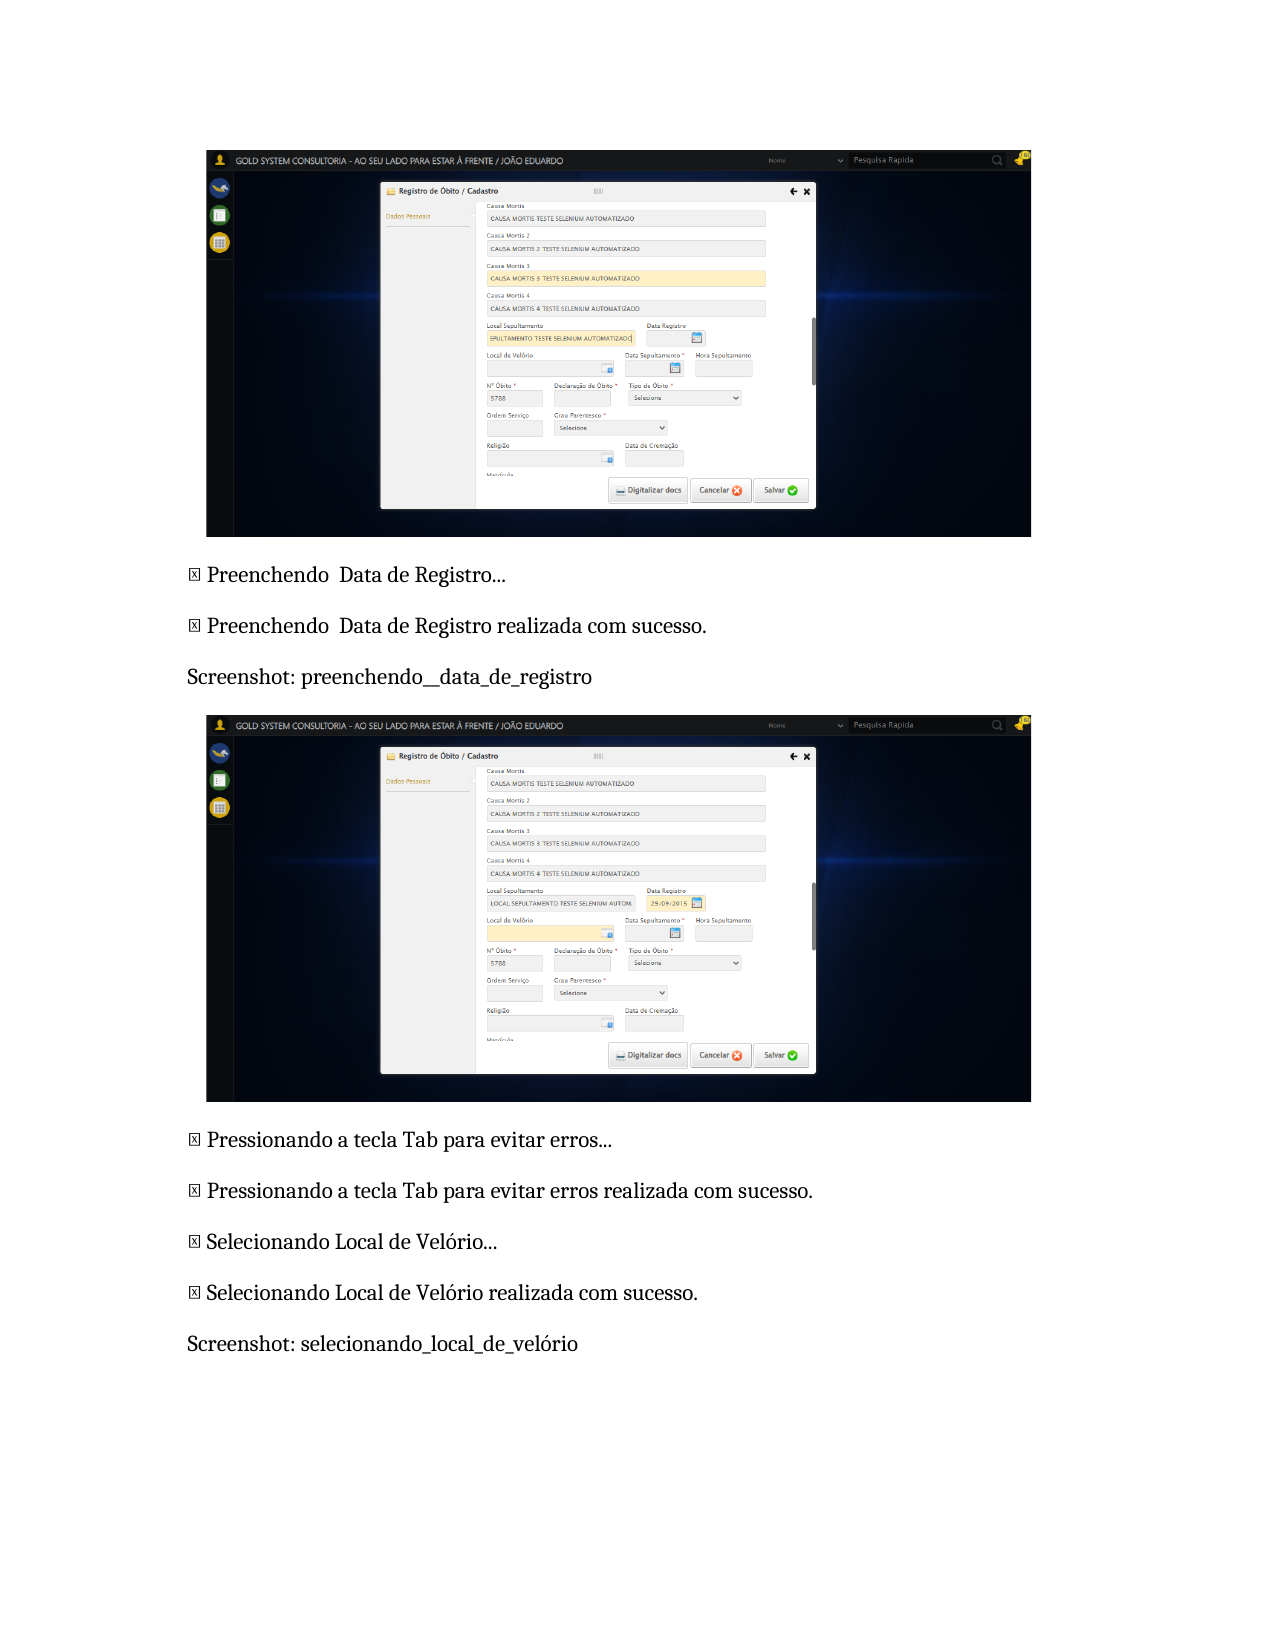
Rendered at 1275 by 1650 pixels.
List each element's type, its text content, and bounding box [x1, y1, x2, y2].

text 🔄 Pressionando a tecla Tab para evitar erros... [187, 1127, 1087, 1153]
text Screenshot: preenchendo__data_de_registro [187, 664, 1087, 690]
text 🔄 Selecionando Local de Velório... [187, 1229, 1087, 1255]
picture [206, 150, 1032, 537]
text ✅ Preenchendo Data de Registro realizada com sucesso. [187, 613, 1087, 639]
text ✅ Selecionando Local de Velório realizada com sucesso. [187, 1280, 1087, 1306]
picture [206, 715, 1032, 1102]
text ✅ Pressionando a tecla Tab para evitar erros realizada com sucesso. [187, 1178, 1087, 1204]
text Screenshot: selecionando_local_de_velório [187, 1331, 1087, 1357]
text 🔄 Preenchendo Data de Registro... [187, 562, 1087, 588]
